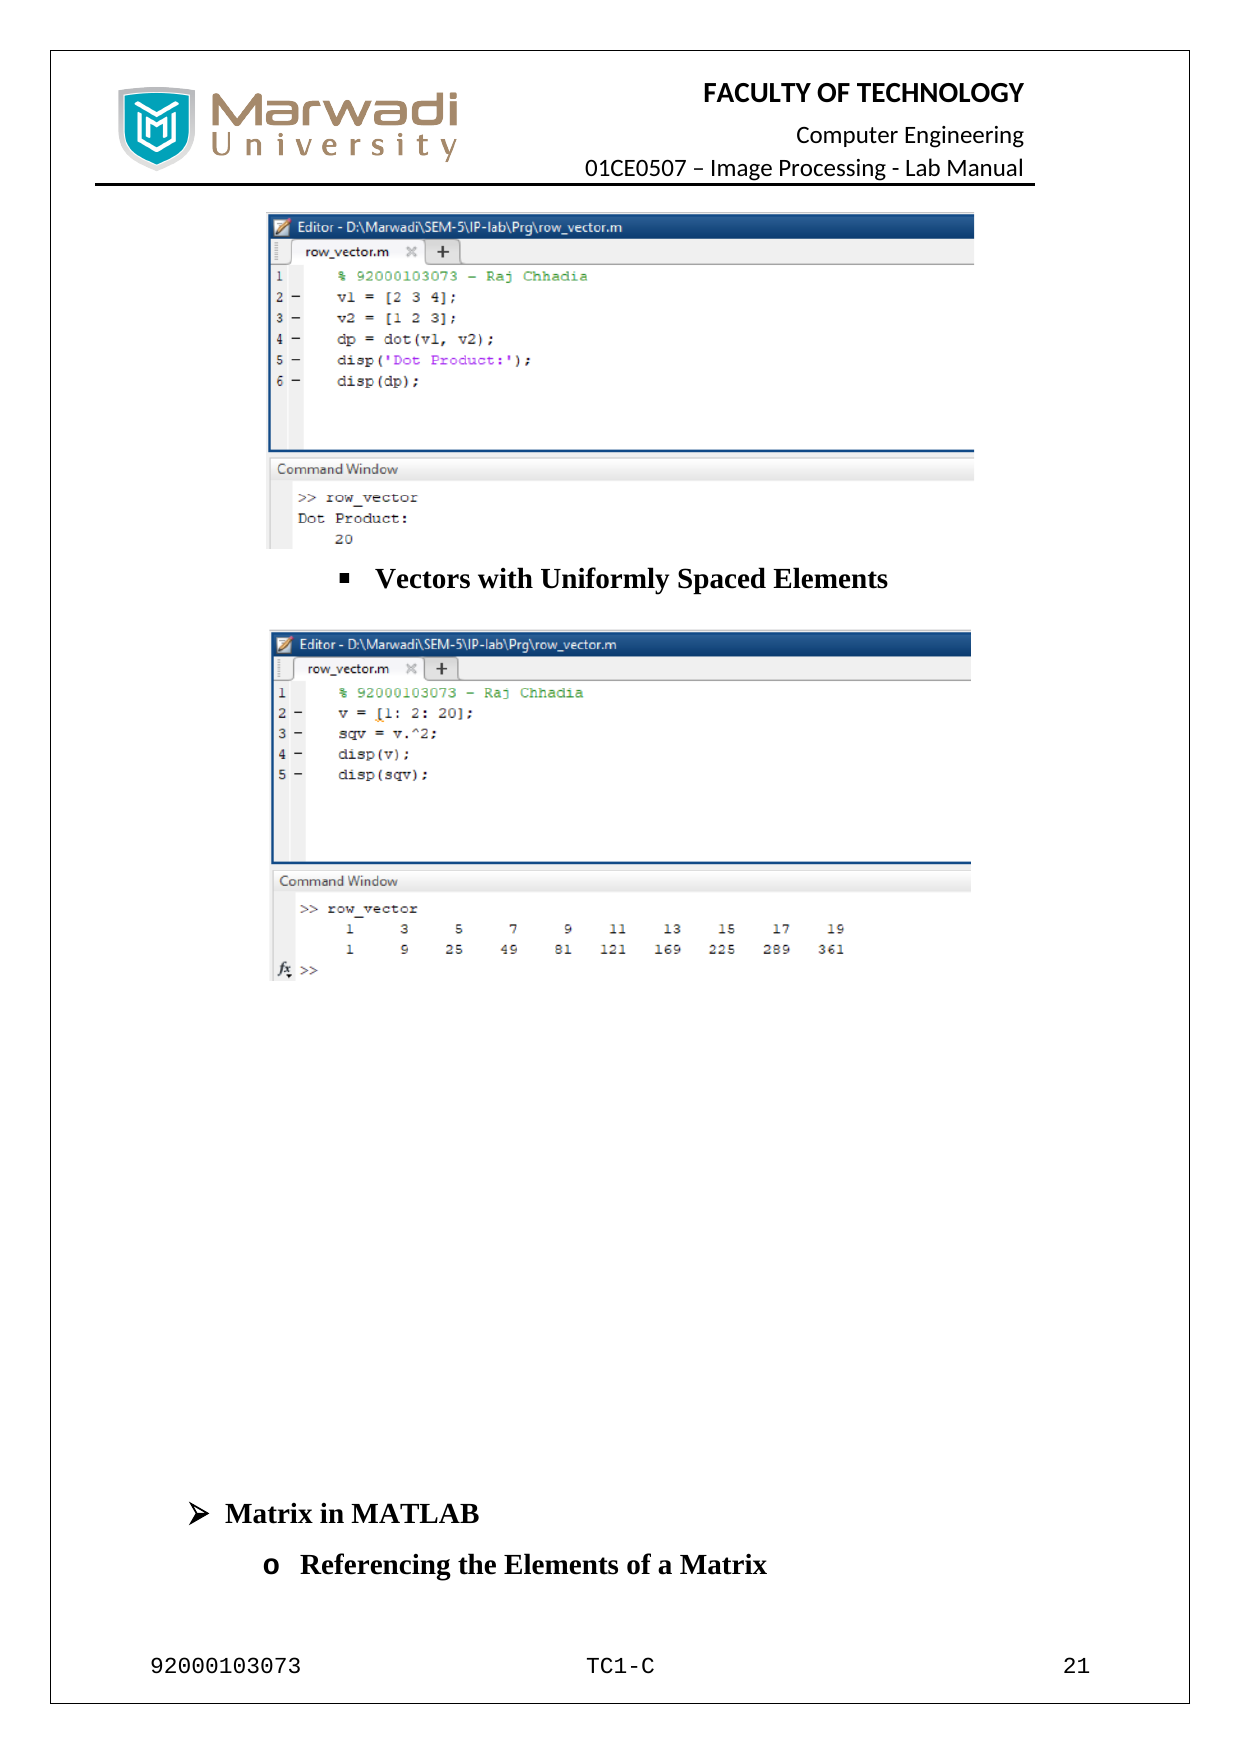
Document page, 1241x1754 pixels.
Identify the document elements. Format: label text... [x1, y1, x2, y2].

picture [269, 628, 971, 981]
picture [266, 212, 975, 549]
list Vectors with Uniformly Spaced Elements [337, 561, 1090, 595]
picture [106, 73, 469, 182]
list Referencing the Elements of a Matrix [262, 1547, 1090, 1583]
list Matrix in MATLAB [187, 1497, 1090, 1530]
